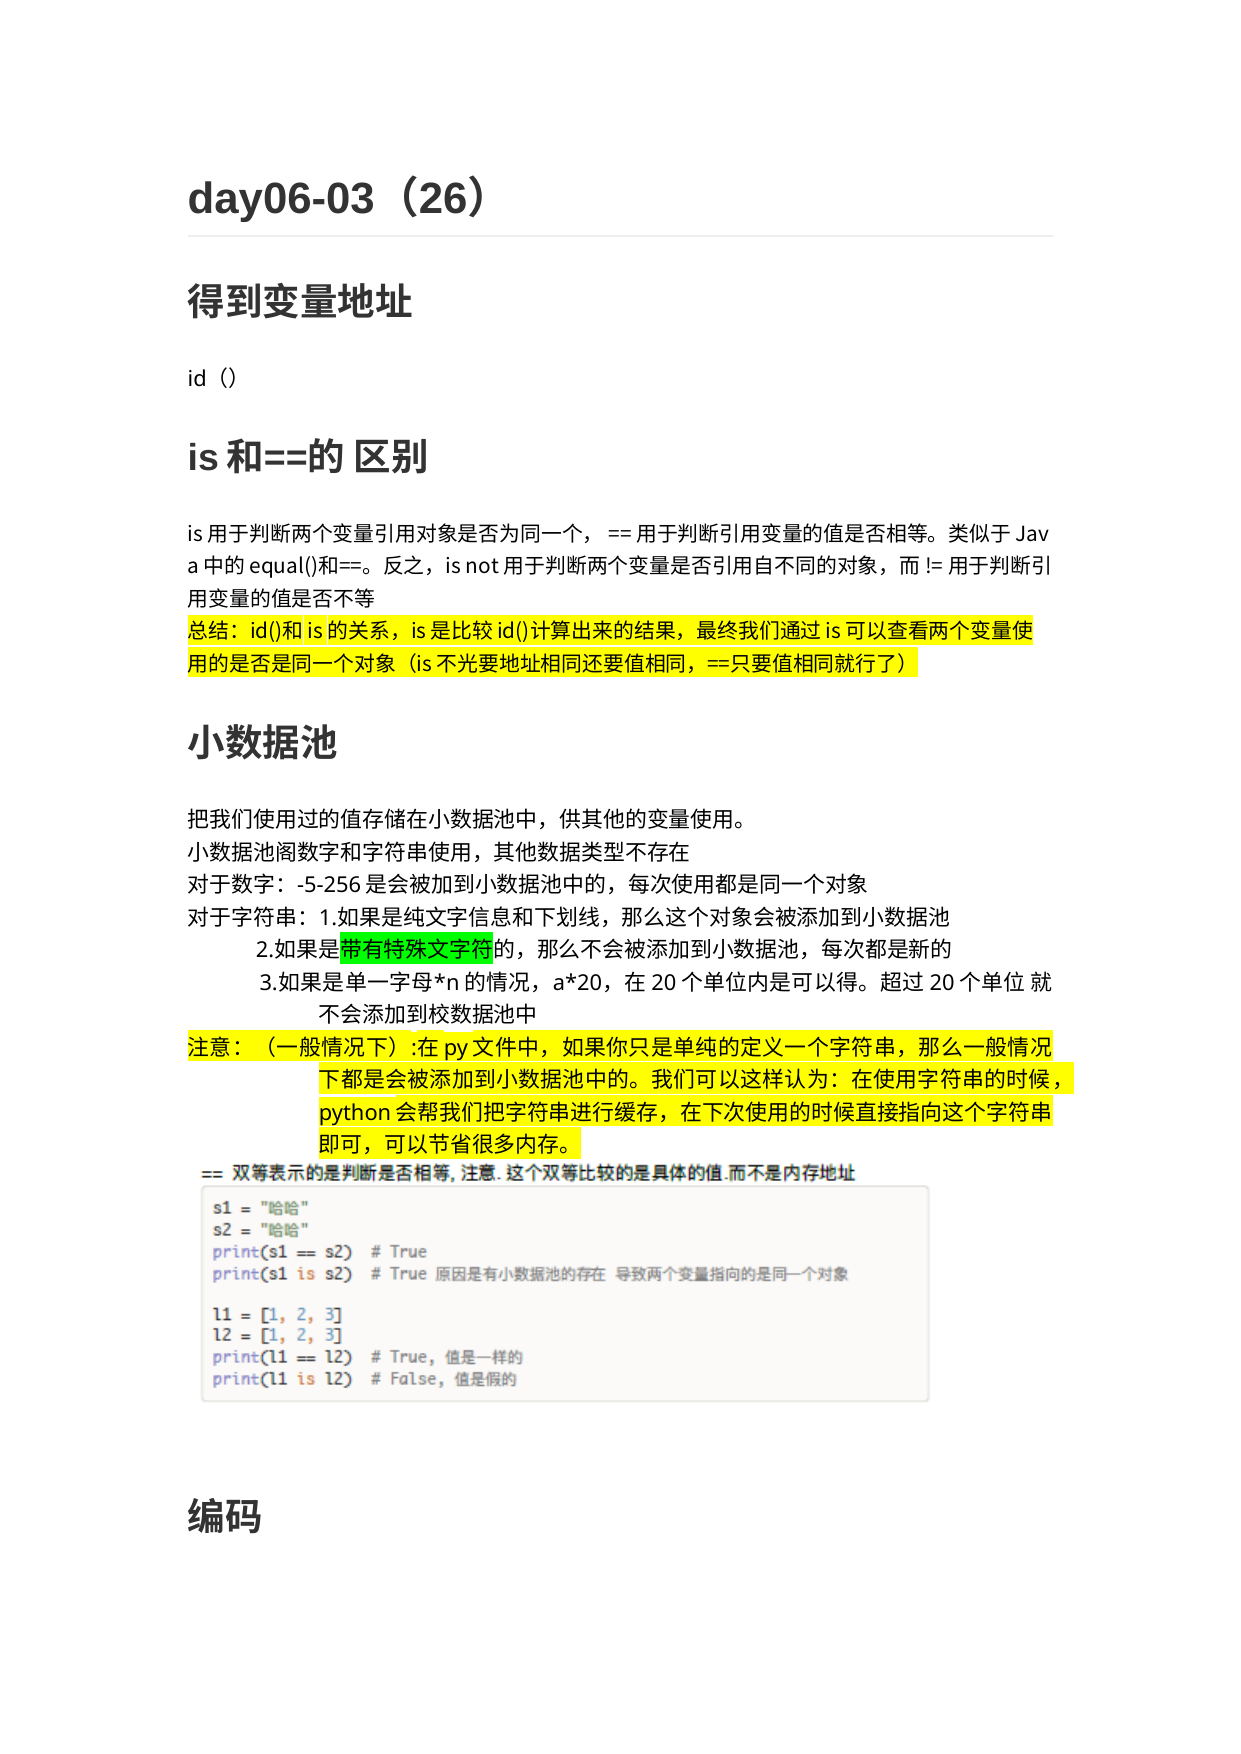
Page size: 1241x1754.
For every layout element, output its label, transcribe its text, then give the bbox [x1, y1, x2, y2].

text 总结：id()和is的关系，is是比较id()计算出来的结果，最终我们通过is可以查看两个变量使用的是否是同一个对象（is不光要地址相同还要值相同，==只要值相同就行了） [187, 613, 1053, 678]
text id（） [187, 360, 1053, 393]
text 编码 [187, 1481, 1053, 1546]
text 3.如果是单一字母*n的情况，a*20，在20个单位内是可以得。超过20个单位 就不会添加到校数据池中 [187, 964, 1053, 1029]
text 小数据池 [187, 708, 1053, 773]
text 小数据池阁数字和字符串使用，其他数据类型不存在 [187, 834, 1053, 867]
text 对于数字：-5-256是会被加到小数据池中的，每次使用都是同一个对象 [187, 867, 1053, 899]
text 把我们使用过的值存储在小数据池中，供其他的变量使用。 [187, 802, 1053, 834]
text 对于字符串：1.如果是纯文字信息和下划线，那么这个对象会被添加到小数据池 [187, 899, 1053, 932]
text 2.如果是带有特殊文字符的，那么不会被添加到小数据池，每次都是新的 [187, 932, 340, 964]
text 2.如果是带有特殊文字符的，那么不会被添加到小数据池，每次都是新的 [493, 932, 1053, 964]
text 得到变量地址 [187, 266, 1053, 331]
text is和==的 区别 [187, 422, 1053, 487]
text day06-03（26） [187, 162, 1053, 237]
text is 用于判断两个变量引用对象是否为同一个， == 用于判断引用变量的值是否相等。类似于Java中的equal()和==。反之，is not 用于判断两个变量是否引用自不同的对象，而 != 用于判断引用变量的值是否不等 [187, 516, 1053, 613]
text 注意：（一般情况下）:在py文件中，如果你只是单纯的定义一个字符串，那么一般情况下都是会被添加到小数据池中的。我们可以这样认为：在使用字符串的时候，python会帮我们把字符串进行缓存，在下次使用的时候直接指向这个字符串即可，可以节省很多内存。 [187, 1029, 1053, 1159]
picture [187, 1159, 977, 1421]
